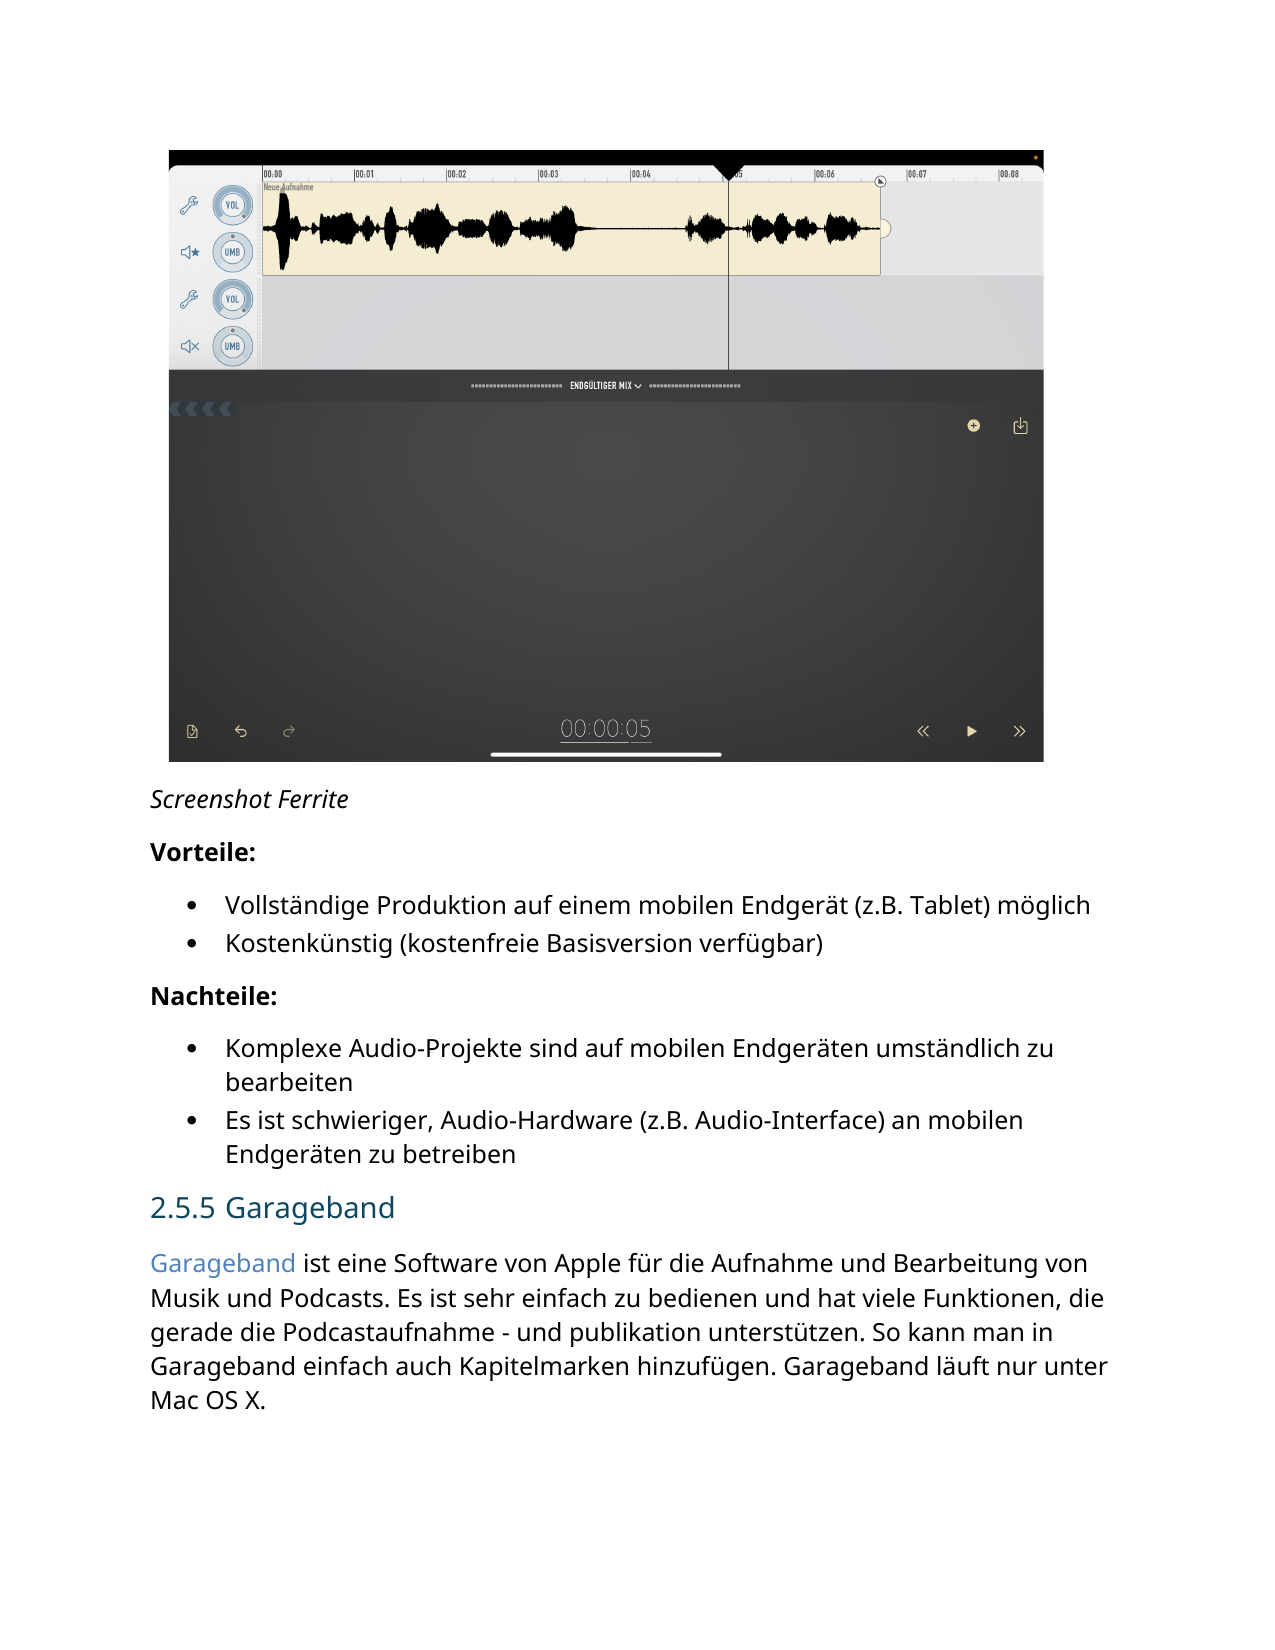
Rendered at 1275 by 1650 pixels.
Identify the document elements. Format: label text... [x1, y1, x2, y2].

text Screenshot Ferrite [150, 782, 1125, 816]
subtitle 2.5.5 Garageband [150, 1188, 1125, 1227]
list Kostenkünstig (kostenfreie Basisversion verfügbar) [187, 925, 1125, 959]
list Komplexe Audio-Projekte sind auf mobilen Endgeräten umständlich zu bearbeiten [187, 1031, 1125, 1099]
text Nachteile: [150, 978, 1125, 1012]
picture [168, 150, 1044, 762]
list Es ist schwieriger, Audio-Hardware (z.B. Audio-Interface) an mobilen Endgeräten zu betreiben [187, 1103, 1125, 1171]
list Vollständige Produktion auf einem mobilen Endgerät (z.B. Tablet) möglich [187, 888, 1125, 922]
text Vorteile: [150, 835, 1125, 869]
text Garageband ist eine Software von Apple für die Aufnahme und Bearbeitung von Musik und Podcasts. Es ist sehr einfach zu bedienen und hat viele Funktionen, die gerade die Podcastaufnahme - und publikation unterstützen. So kann man in Garageband einfach auch Kapitelmarken hinzufügen. Garageband läuft nur unter Mac OS X. [150, 1246, 1125, 1416]
